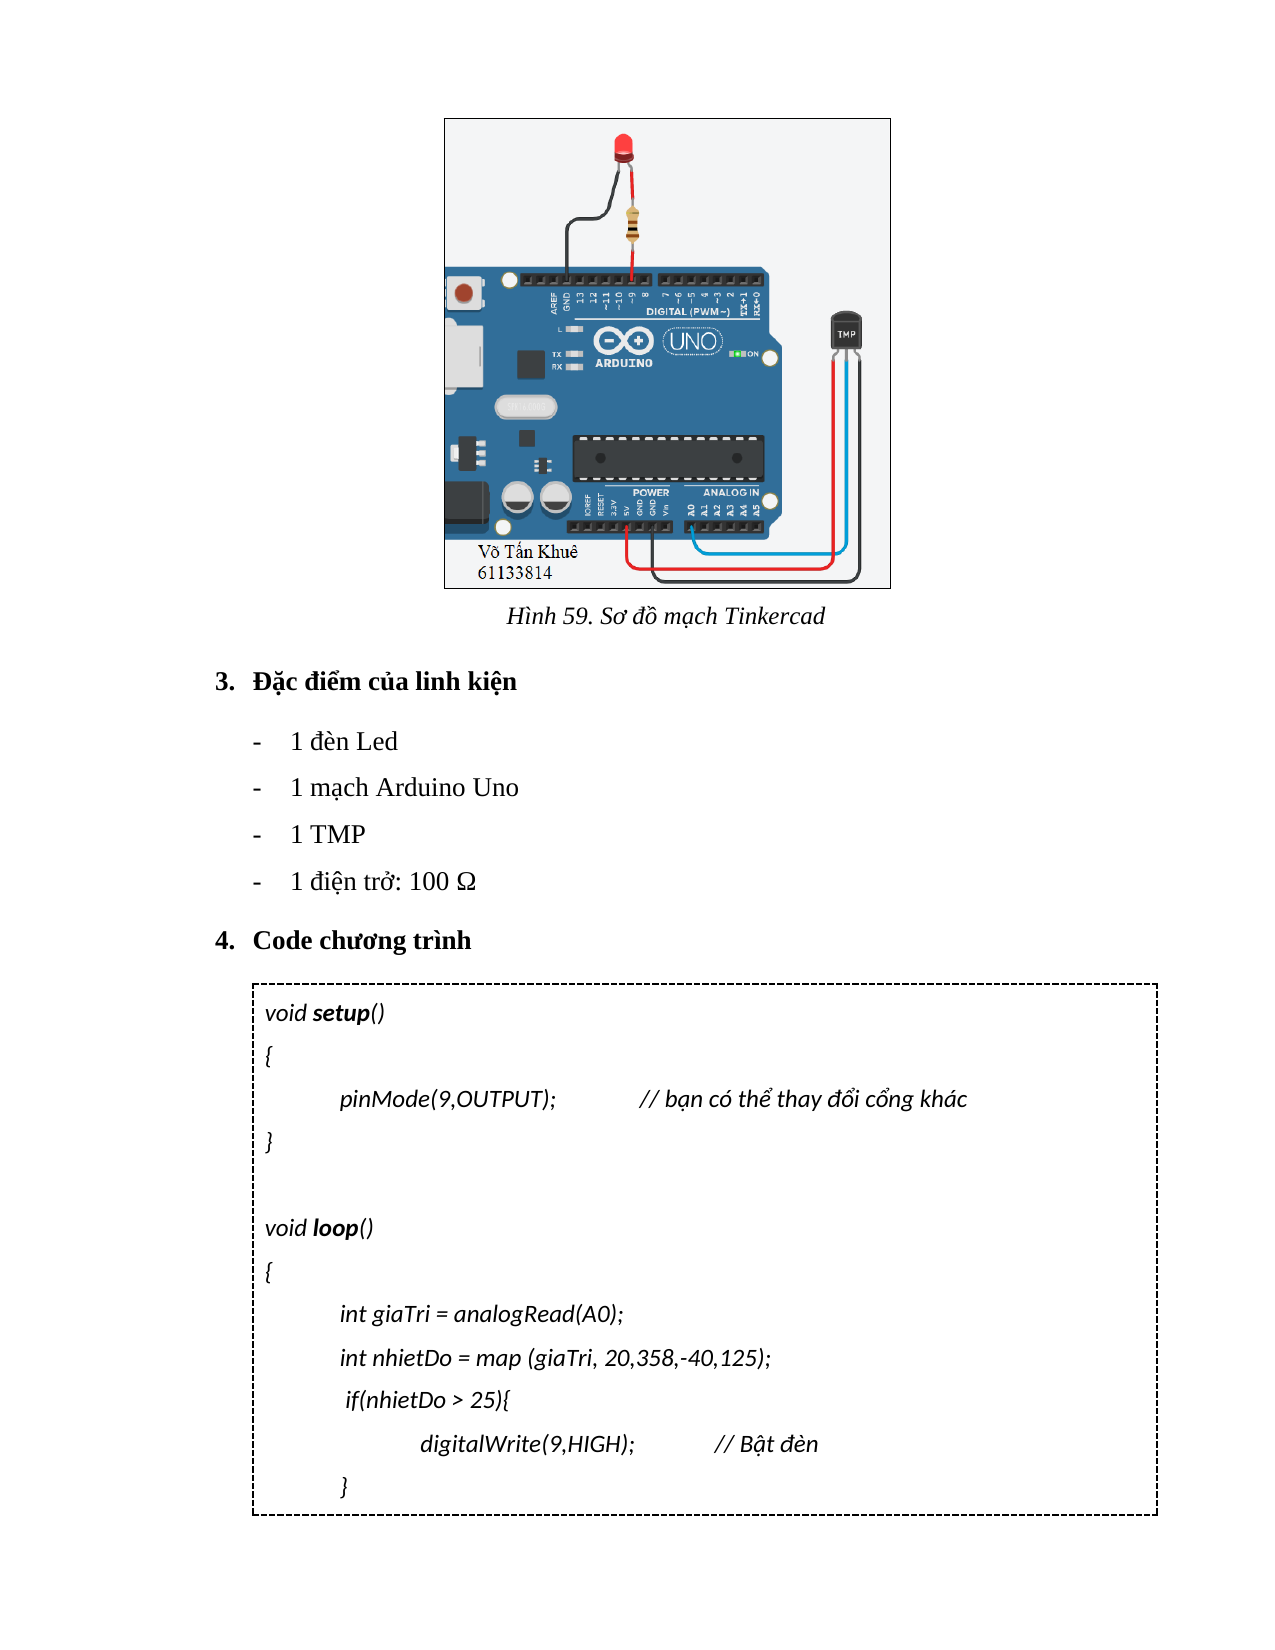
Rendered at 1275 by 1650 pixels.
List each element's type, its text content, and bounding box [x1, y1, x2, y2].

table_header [253, 983, 1157, 1514]
text 1 mạch Arduino Uno [252, 771, 1157, 802]
subtitle Đặc điểm của linh kiện [215, 665, 1157, 697]
text 1 TMP [252, 818, 1157, 849]
text 1 đèn Led [252, 724, 1157, 756]
subtitle Code chương trình [215, 924, 1157, 955]
text 1 điện trở: 100 Ω [252, 864, 1157, 896]
picture [445, 119, 890, 588]
